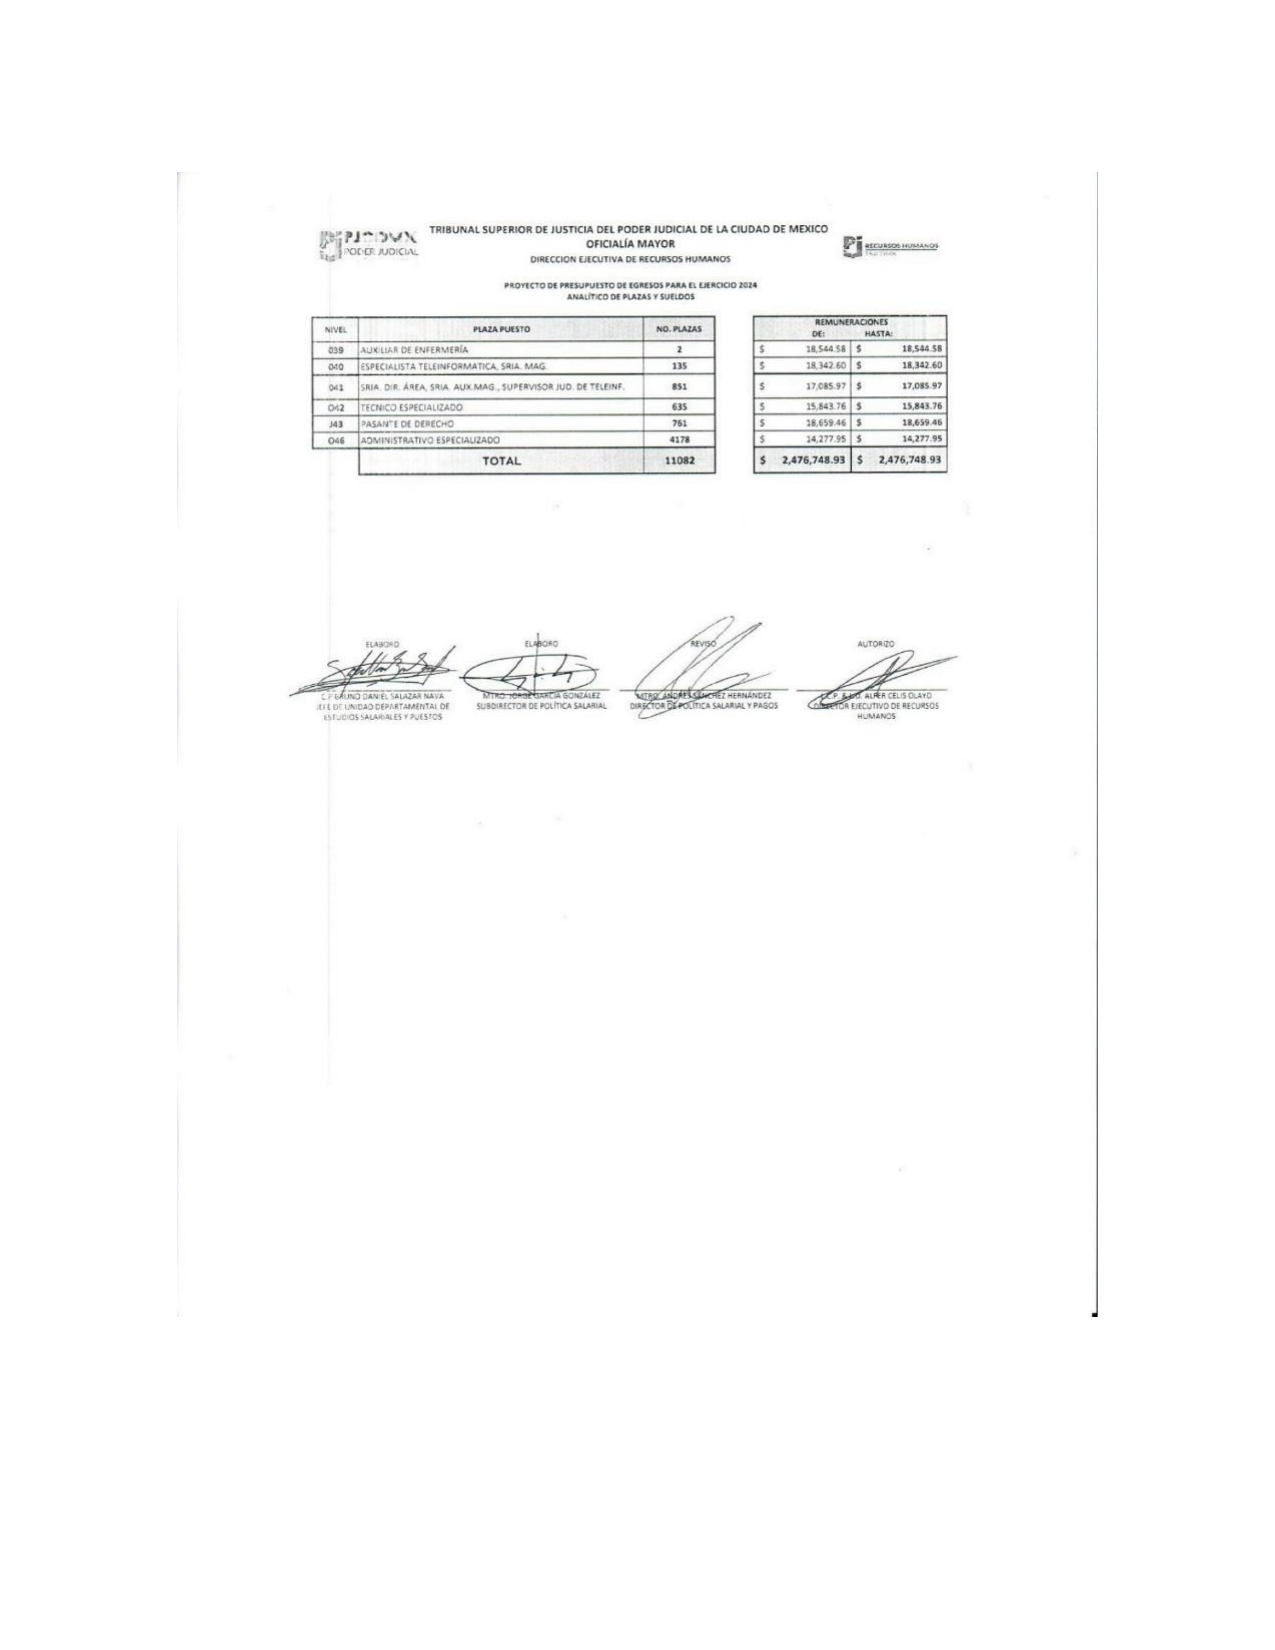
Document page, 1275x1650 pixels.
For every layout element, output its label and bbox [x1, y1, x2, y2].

picture [177, 172, 1098, 1317]
